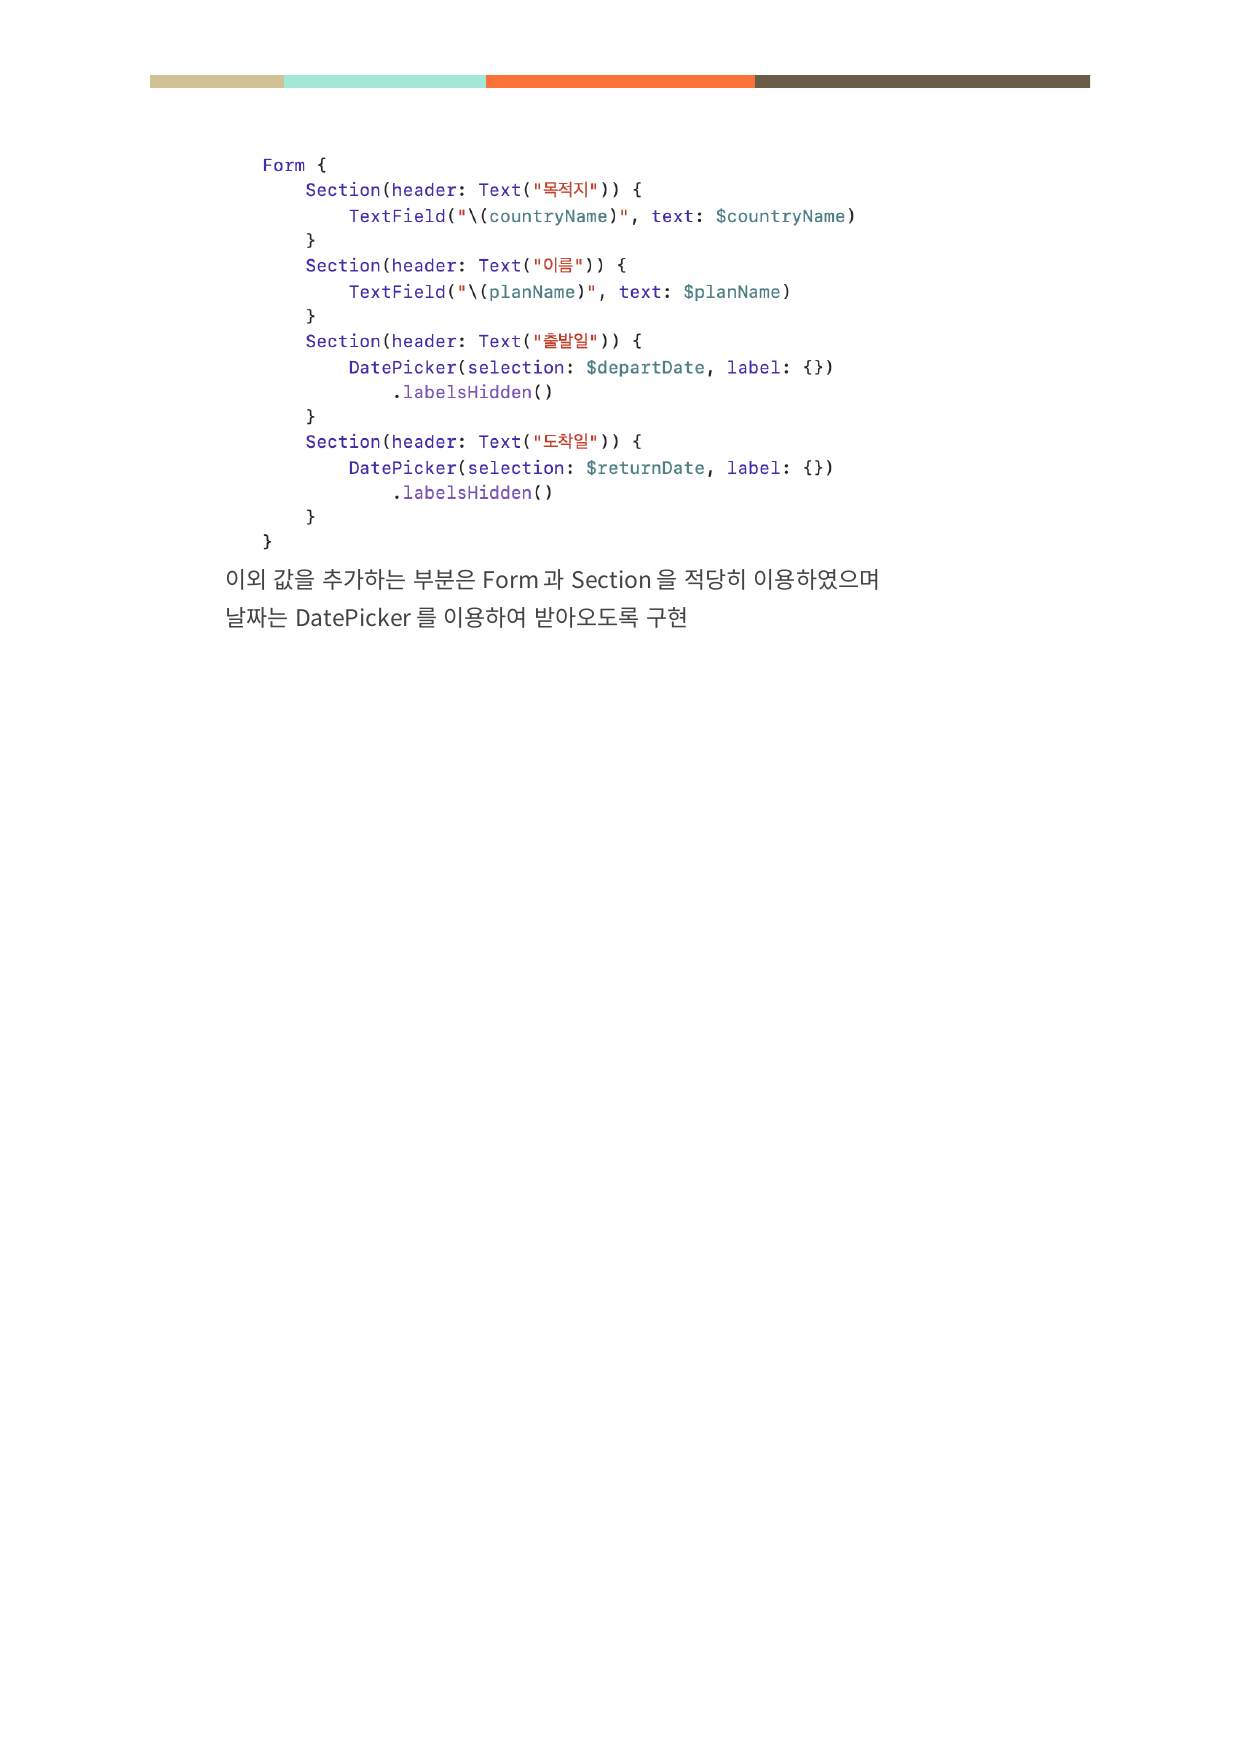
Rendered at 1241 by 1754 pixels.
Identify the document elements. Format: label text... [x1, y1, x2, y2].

text 날짜는 DatePicker를 이용하여 받아오도록 구현 [150, 600, 1090, 633]
picture [150, 75, 1091, 88]
picture [246, 150, 995, 558]
text 이외 값을 추가하는 부분은 Form과 Section을 적당히 이용하였으며 [150, 562, 1090, 595]
